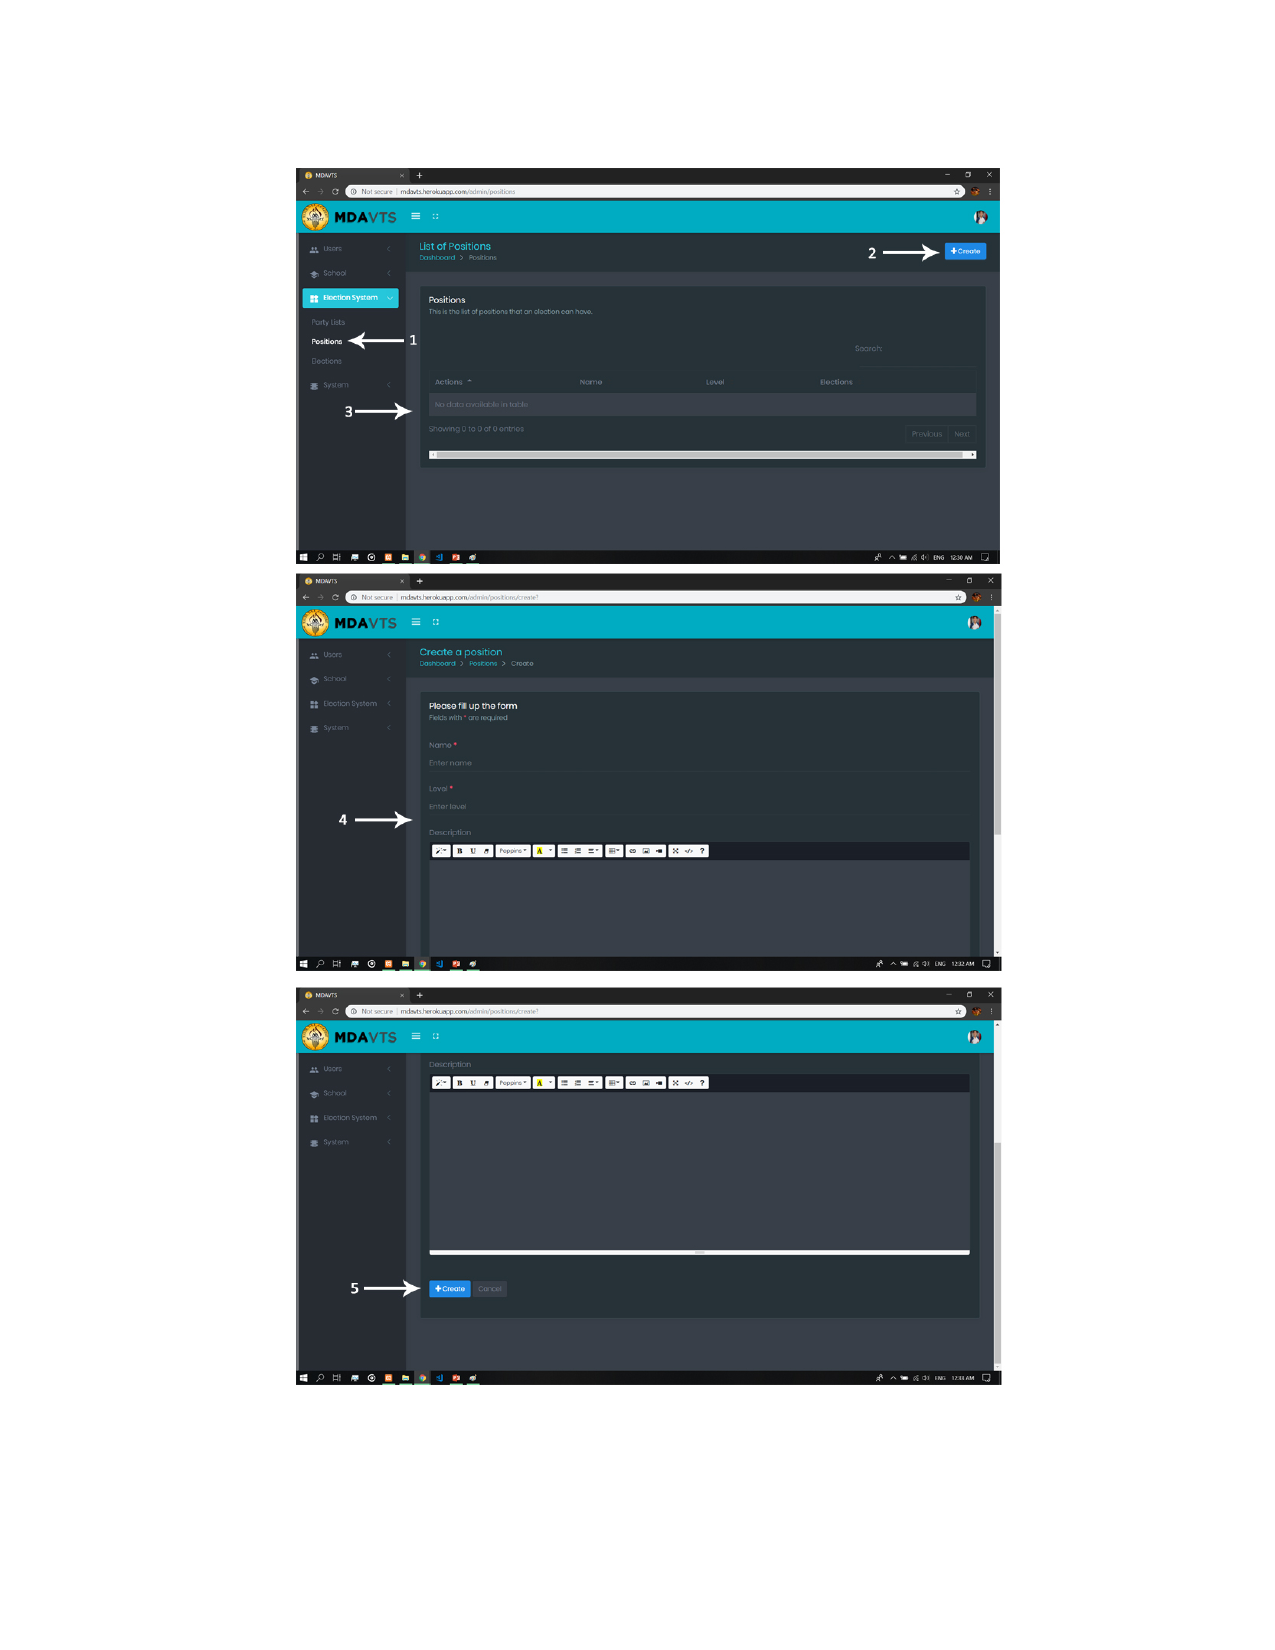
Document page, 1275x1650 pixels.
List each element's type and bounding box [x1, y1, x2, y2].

picture [159, 150, 1135, 1412]
